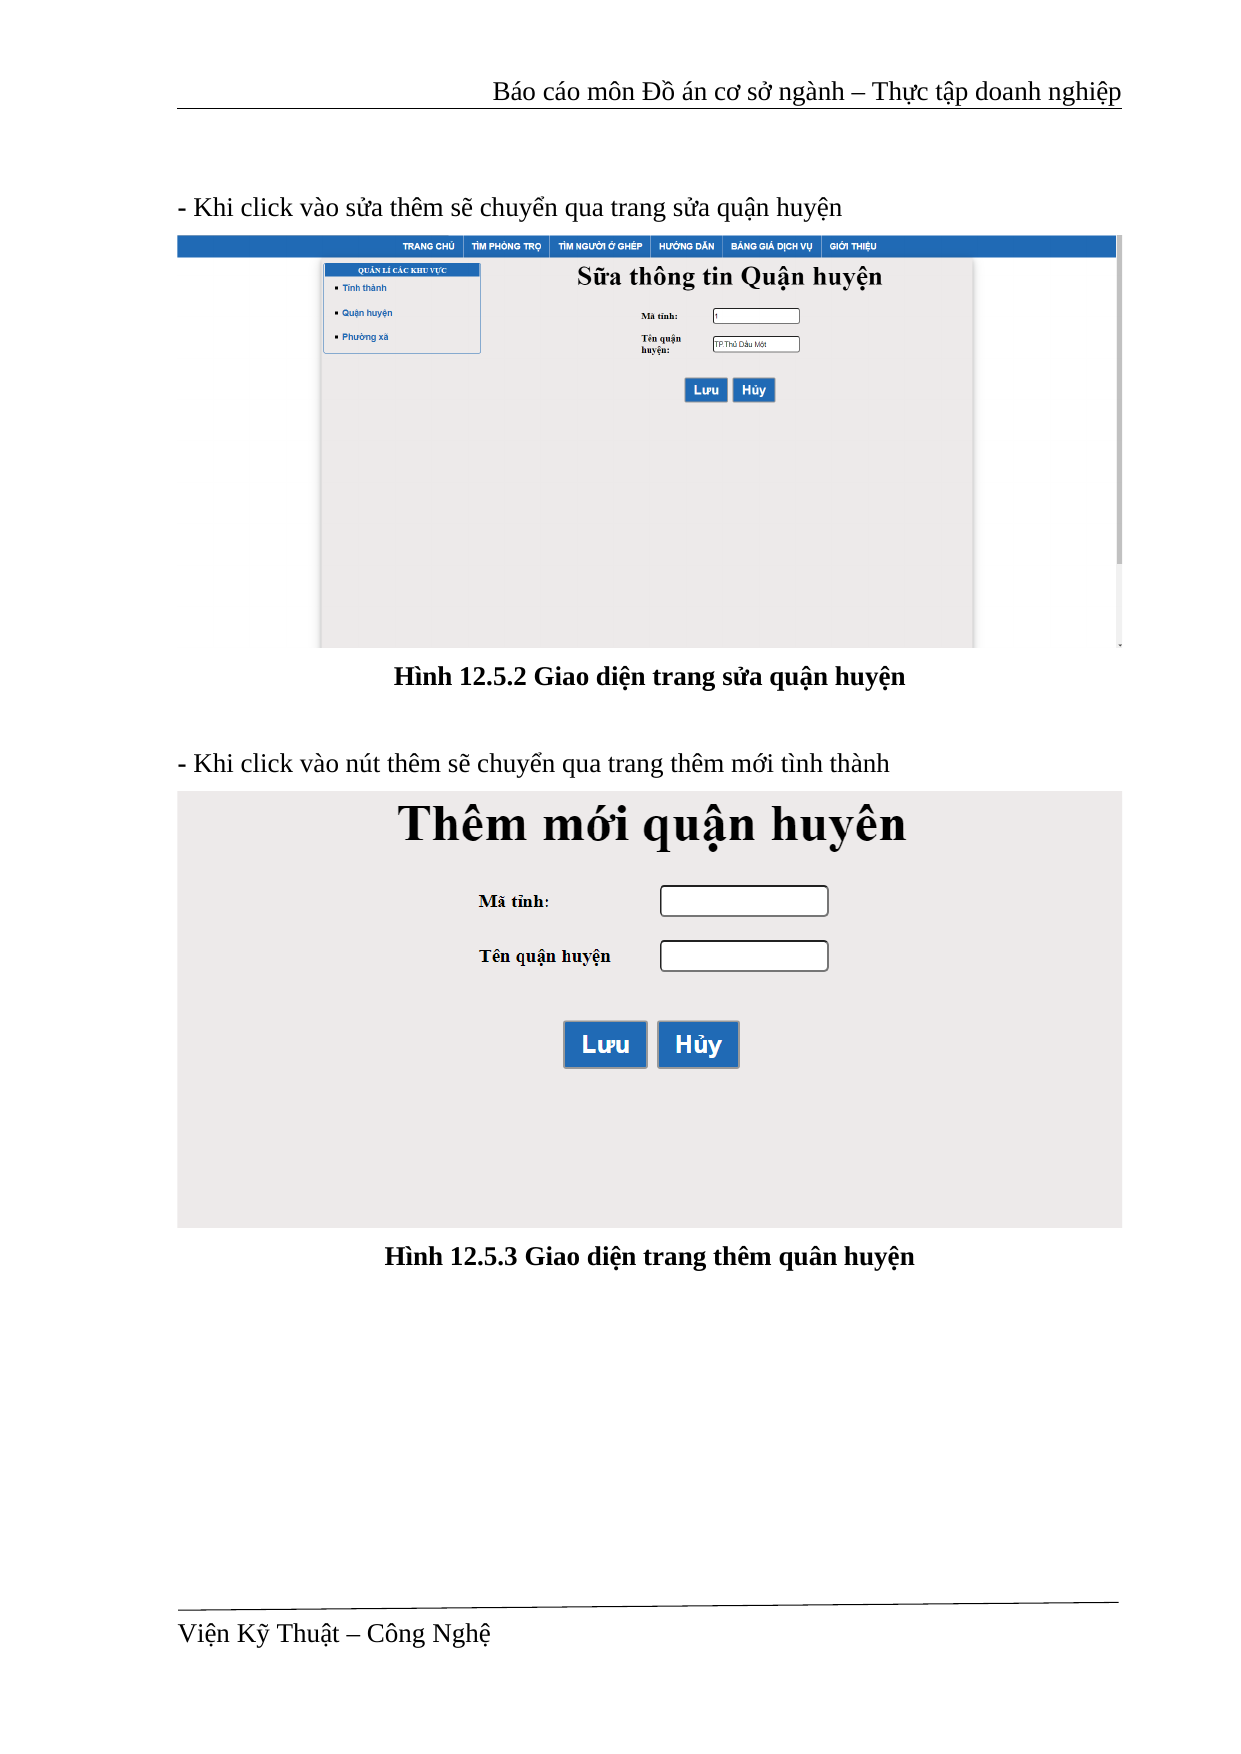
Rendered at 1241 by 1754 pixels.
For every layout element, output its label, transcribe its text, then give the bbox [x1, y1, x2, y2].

text - Khi click vào sửa thêm sẽ chuyển qua trang sửa quận huyện [177, 191, 1122, 222]
picture [177, 791, 1123, 1228]
picture [177, 235, 1123, 648]
text Hình 12.5.2 Giao diện trang sửa quận huyện [177, 660, 1122, 691]
text Hình 12.5.3 Giao diện trang thêm quân huyện [177, 1240, 1122, 1271]
text - Khi click vào nút thêm sẽ chuyển qua trang thêm mới tình thành [177, 747, 1122, 779]
